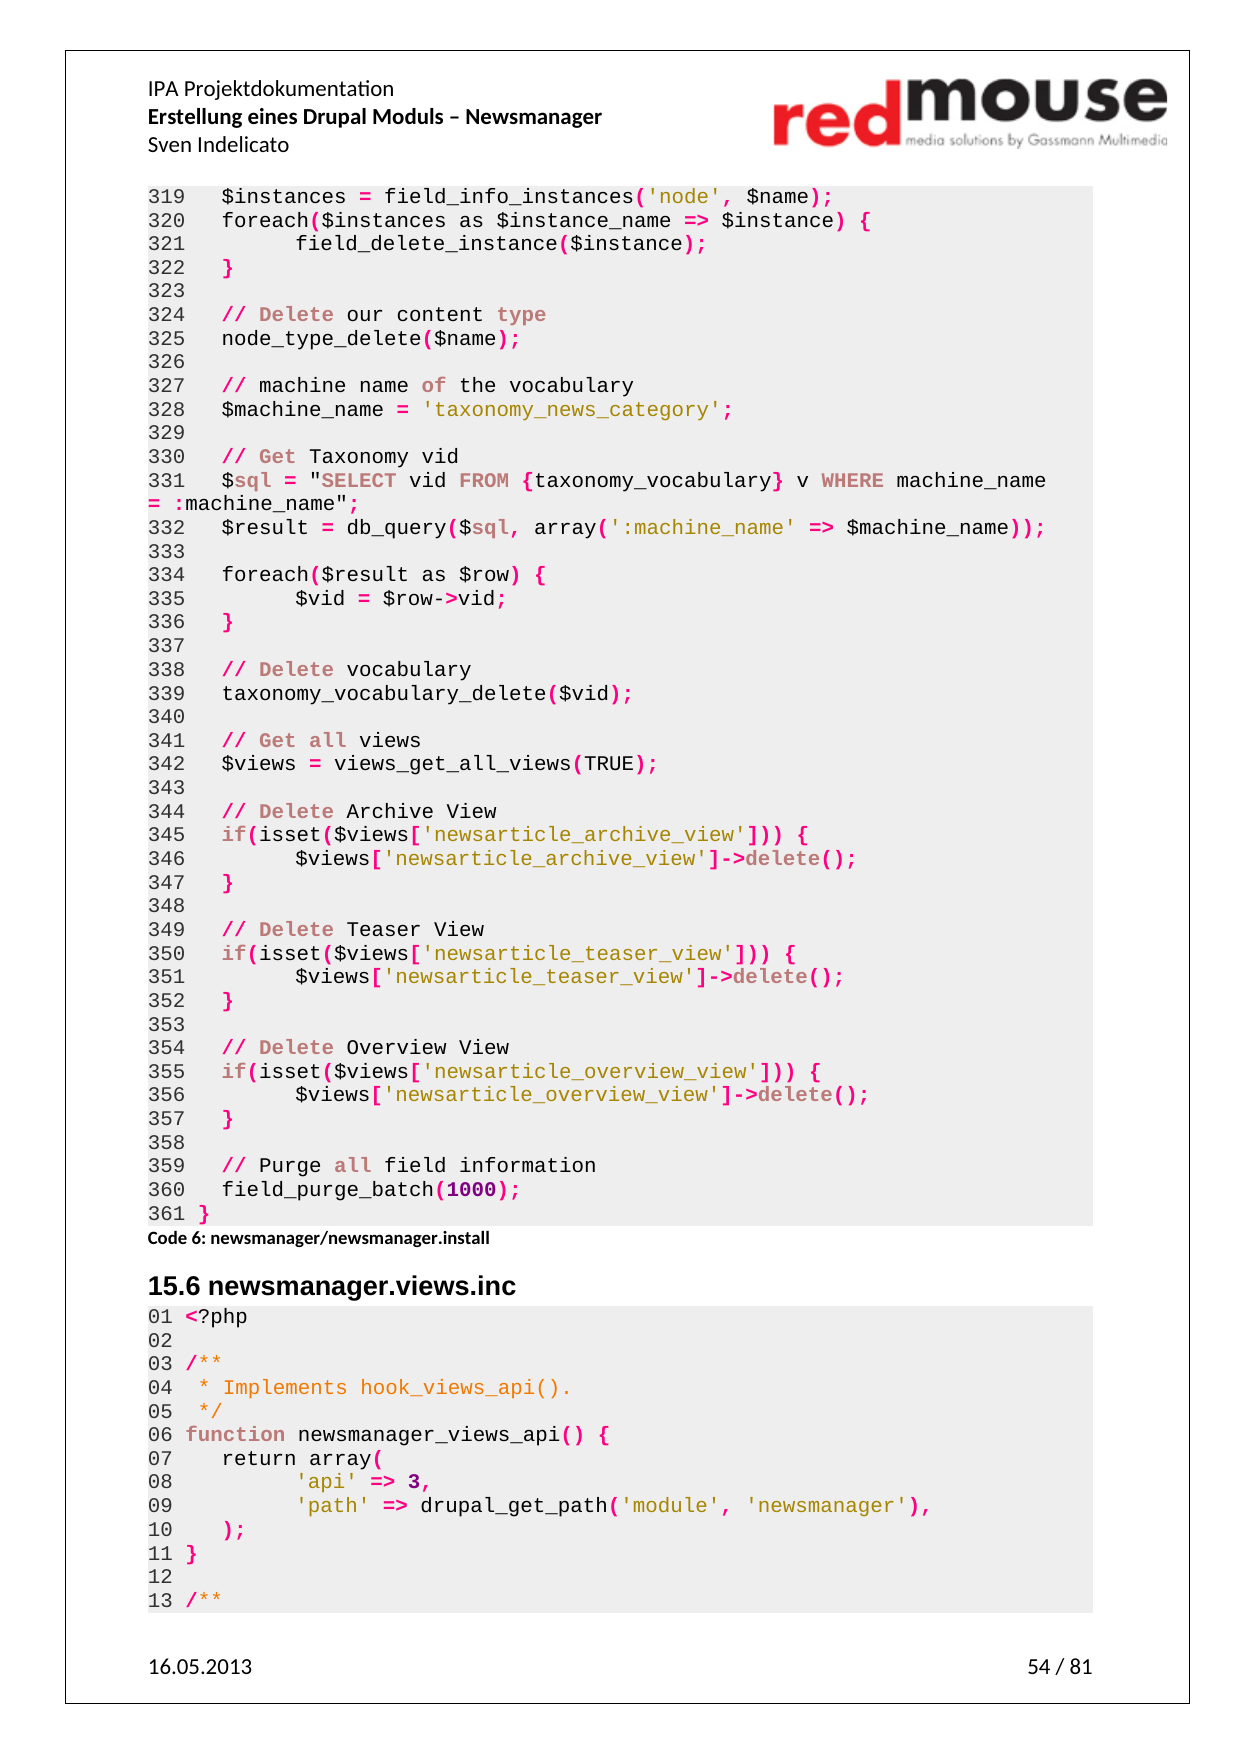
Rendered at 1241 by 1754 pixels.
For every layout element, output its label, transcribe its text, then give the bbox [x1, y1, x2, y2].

text 344 // Delete Archive View [148, 801, 1093, 824]
text 356 $views['newsarticle_overview_view']->delete(); [148, 1084, 1093, 1108]
text 342 $views = views_get_all_views(TRUE); [148, 753, 1093, 777]
text 348 [148, 895, 1093, 919]
text 357 } [148, 1108, 1093, 1132]
text 346 $views['newsarticle_archive_view']->delete(); [148, 848, 1093, 872]
text 11 } [148, 1542, 1093, 1566]
text 352 } [148, 990, 1093, 1013]
text 333 [148, 541, 1093, 564]
text 322 } [148, 257, 1093, 281]
text 12 [148, 1566, 1093, 1590]
text 359 // Purge all field information [148, 1155, 1093, 1179]
text 345 if(isset($views['newsarticle_archive_view'])) { [148, 824, 1093, 848]
text 335 $vid = $row->vid; [148, 588, 1093, 612]
text 329 [148, 422, 1093, 446]
text 343 [148, 777, 1093, 801]
text 321 field_delete_instance($instance); [148, 233, 1093, 257]
text 354 // Delete Overview View [148, 1037, 1093, 1061]
text 319 $instances = field_info_instances('node', $name); [148, 186, 1093, 209]
text 349 // Delete Teaser View [148, 919, 1093, 943]
text 320 foreach($instances as $instance_name => $instance) { [148, 209, 1093, 233]
text 353 [148, 1013, 1093, 1037]
text 328 $machine_name = 'taxonomy_news_category'; [148, 399, 1093, 422]
text 331 $sql = "SELECT vid FROM {taxonomy_vocabulary} v WHERE machine_name = :machine_name"; [148, 470, 1093, 517]
picture [773, 78, 1168, 149]
text 07 return array( [148, 1448, 1093, 1472]
text 325 node_type_delete($name); [148, 328, 1093, 351]
text 337 [148, 635, 1093, 659]
text 06 function newsmanager_views_api() { [148, 1424, 1093, 1448]
text 334 foreach($result as $row) { [148, 564, 1093, 588]
text 341 // Get all views [148, 730, 1093, 753]
text 351 $views['newsarticle_teaser_view']->delete(); [148, 966, 1093, 990]
text 327 // machine name of the vocabulary [148, 375, 1093, 399]
text 09 'path' => drupal_get_path('module', 'newsmanager'), [148, 1495, 1093, 1519]
text 339 taxonomy_vocabulary_delete($vid); [148, 682, 1093, 706]
text 03 /** [148, 1353, 1093, 1377]
text 361 } [148, 1203, 1093, 1226]
subtitle newsmanager.views.inc [148, 1270, 1093, 1301]
text 330 // Get Taxonomy vid [148, 446, 1093, 470]
text 324 // Delete our content type [148, 304, 1093, 328]
text 338 // Delete vocabulary [148, 659, 1093, 682]
text 336 } [148, 612, 1093, 635]
text 04 * Implements hook_views_api(). [148, 1377, 1093, 1401]
text 347 } [148, 872, 1093, 895]
text 340 [148, 706, 1093, 730]
text 332 $result = db_query($sql, array(':machine_name' => $machine_name)); [148, 517, 1093, 541]
text 10 ); [148, 1519, 1093, 1542]
text 358 [148, 1132, 1093, 1155]
text 350 if(isset($views['newsarticle_teaser_view'])) { [148, 943, 1093, 966]
text 02 [148, 1330, 1093, 1353]
text 360 field_purge_batch(1000); [148, 1179, 1093, 1203]
text 01 <?php [148, 1306, 1093, 1330]
text 13 /** [148, 1590, 1093, 1613]
text 08 'api' => 3, [148, 1472, 1093, 1495]
text 05 */ [148, 1401, 1093, 1424]
text 326 [148, 351, 1093, 375]
text 323 [148, 281, 1093, 304]
text 355 if(isset($views['newsarticle_overview_view'])) { [148, 1061, 1093, 1084]
